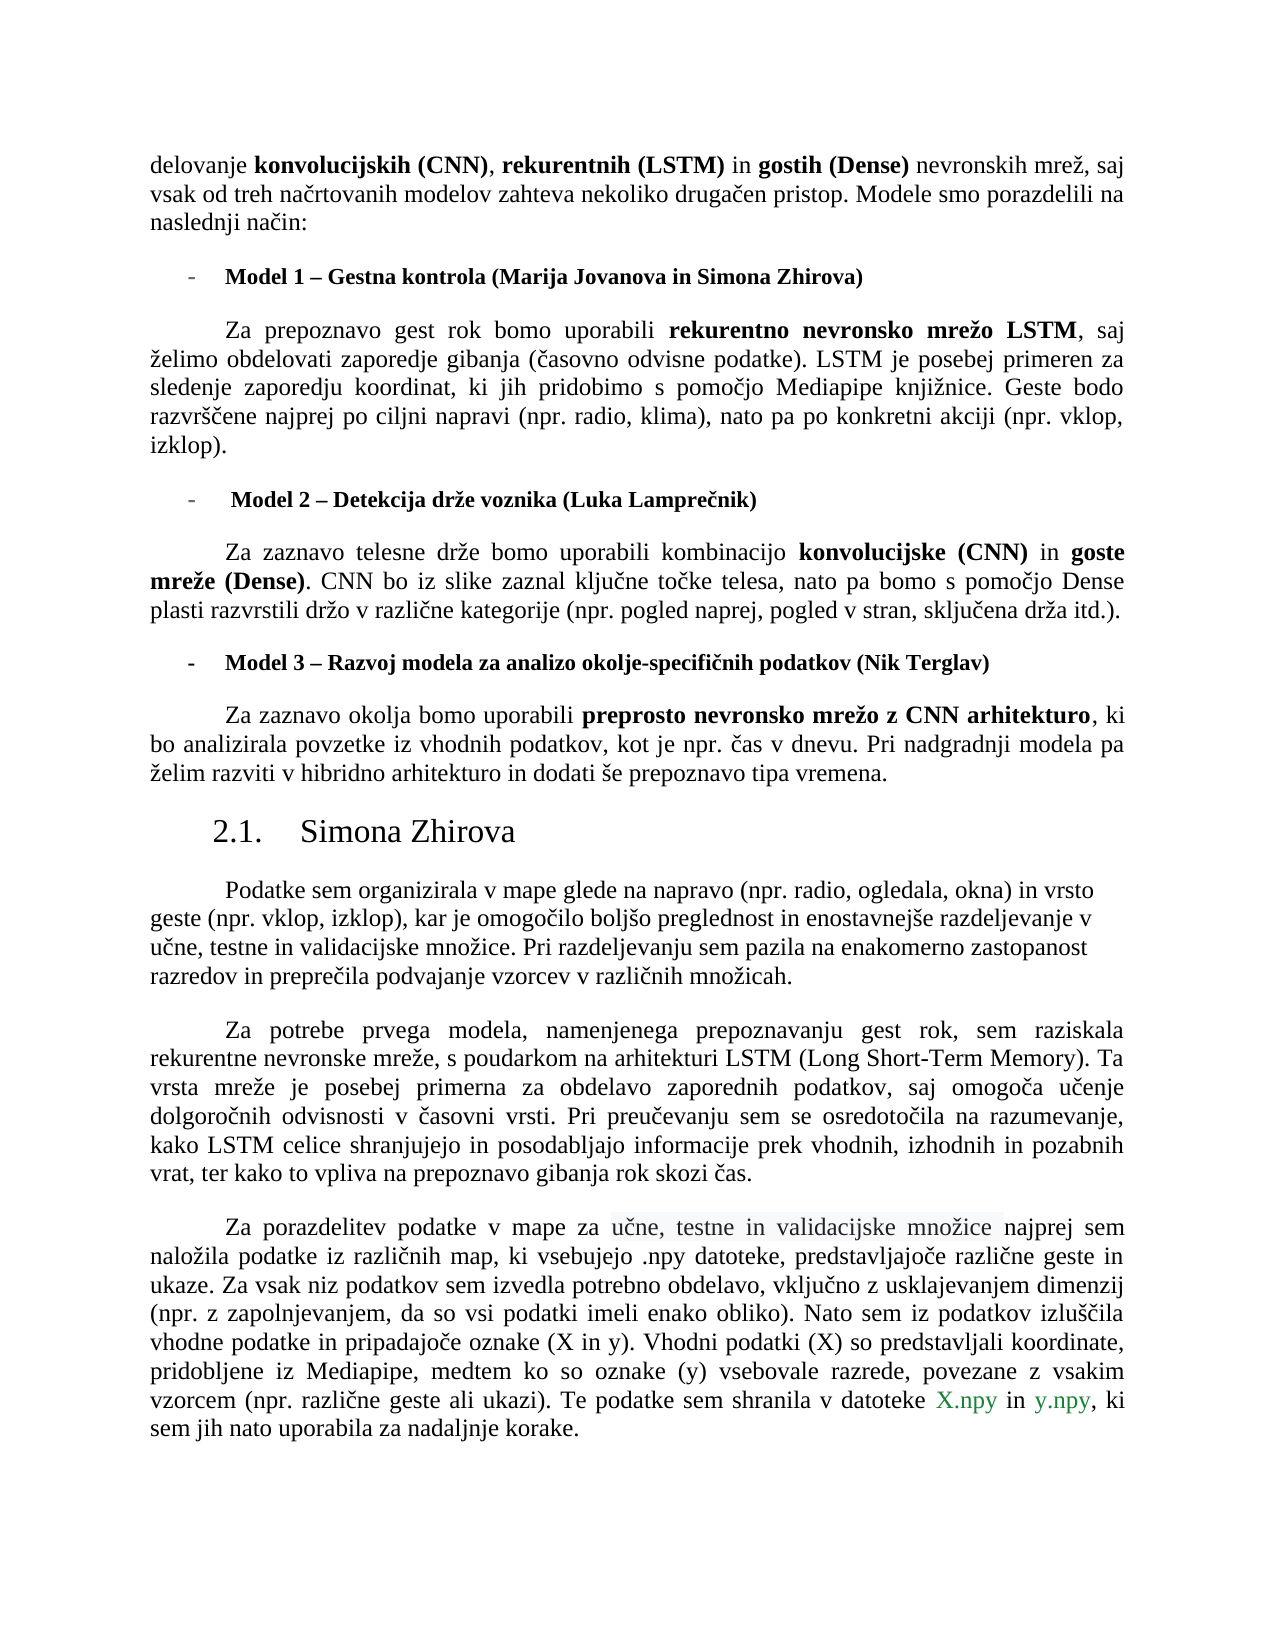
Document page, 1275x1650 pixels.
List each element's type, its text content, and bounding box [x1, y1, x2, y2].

text Podatke sem organizirala v mape glede na napravo (npr. radio, ogledala, okna) in vrsto geste (npr. vklop, izklop), kar je omogočilo boljšo preglednost in enostavnejše razdeljevanje v učne, testne in validacijske množice. Pri razdeljevanju sem pazila na enakomerno zastopanost razredov in preprečila podvajanje vzorcev v različnih množicah. [150, 875, 1125, 990]
text Za zaznavo okolja bomo uporabili preprosto nevronsko mrežo z CNN arhitekturo, ki bo analizirala povzetke iz vhodnih podatkov, kot je npr. čas v dnevu. Pri nadgradnji modela pa želim razviti v hibridno arhitekturo in dodati še prepoznavo tipa vremena. [150, 700, 1125, 786]
list Simona Zhirova [262, 811, 1125, 850]
subtitle Model 2 – Detekcija drže voznika (Luka Lamprečnik) [187, 484, 1125, 512]
text Za prepoznavo gest rok bomo uporabili rekurentno nevronsko mrežo LSTM, saj želimo obdelovati zaporedje gibanja (časovno odvisne podatke). LSTM je posebej primeren za sledenje zaporedju koordinat, ki jih pridobimo s pomočjo Mediapipe knjižnice. Geste bodo razvrščene najprej po ciljni napravi (npr. radio, klima), nato pa po konkretni akciji (npr. vklop, izklop). [150, 315, 1125, 459]
subtitle Model 1 – Gestna kontrola (Marija Jovanova in Simona Zhirova) [187, 261, 1125, 290]
subtitle Model 3 – Razvoj modela za analizo okolje-specifičnih podatkov (Nik Terglav) [187, 649, 1125, 675]
text Za potrebe prvega modela, namenjenega prepoznavanju gest rok, sem raziskala rekurentne nevronske mreže, s poudarkom na arhitekturi LSTM (Long Short-Term Memory). Ta vrsta mreže je posebej primerna za obdelavo zaporednih podatkov, saj omogoča učenje dolgoročnih odvisnosti v časovni vrsti. Pri preučevanju sem se osredotočila na razumevanje, kako LSTM celice shranjujejo in posodabljajo informacije prek vhodnih, izhodnih in pozabnih vrat, ter kako to vpliva na prepoznavo gibanja rok skozi čas. [150, 1015, 1125, 1187]
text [150, 150, 1125, 236]
text Za zaznavo telesne drže bomo uporabili kombinacijo konvolucijske (CNN) in goste mreže (Dense). CNN bo iz slike zaznal ključne točke telesa, nato pa bomo s pomočjo Dense plasti razvrstili držo v različne kategorije (npr. pogled naprej, pogled v stran, sključena drža itd.). [150, 537, 1125, 624]
text Za porazdelitev podatke v mape za učne, testne in validacijske množice najprej sem naložila podatke iz različnih map, ki vsebujejo .npy datoteke, predstavljajoče različne geste in ukaze. Za vsak niz podatkov sem izvedla potrebno obdelavo, vključno z usklajevanjem dimenzij (npr. z zapolnjevanjem, da so vsi podatki imeli enako obliko). Nato sem iz podatkov izluščila vhodne podatke in pripadajoče oznake (X in y). Vhodni podatki (X) so predstavljali koordinate, pridobljene iz Mediapipe, medtem ko so oznake (y) vsebovale razrede, povezane z vsakim vzorcem (npr. različne geste ali ukazi). Te podatke sem shranila v datoteke X.npy in y.npy, ki sem jih nato uporabila za nadaljnje korake. [150, 1212, 1125, 1442]
